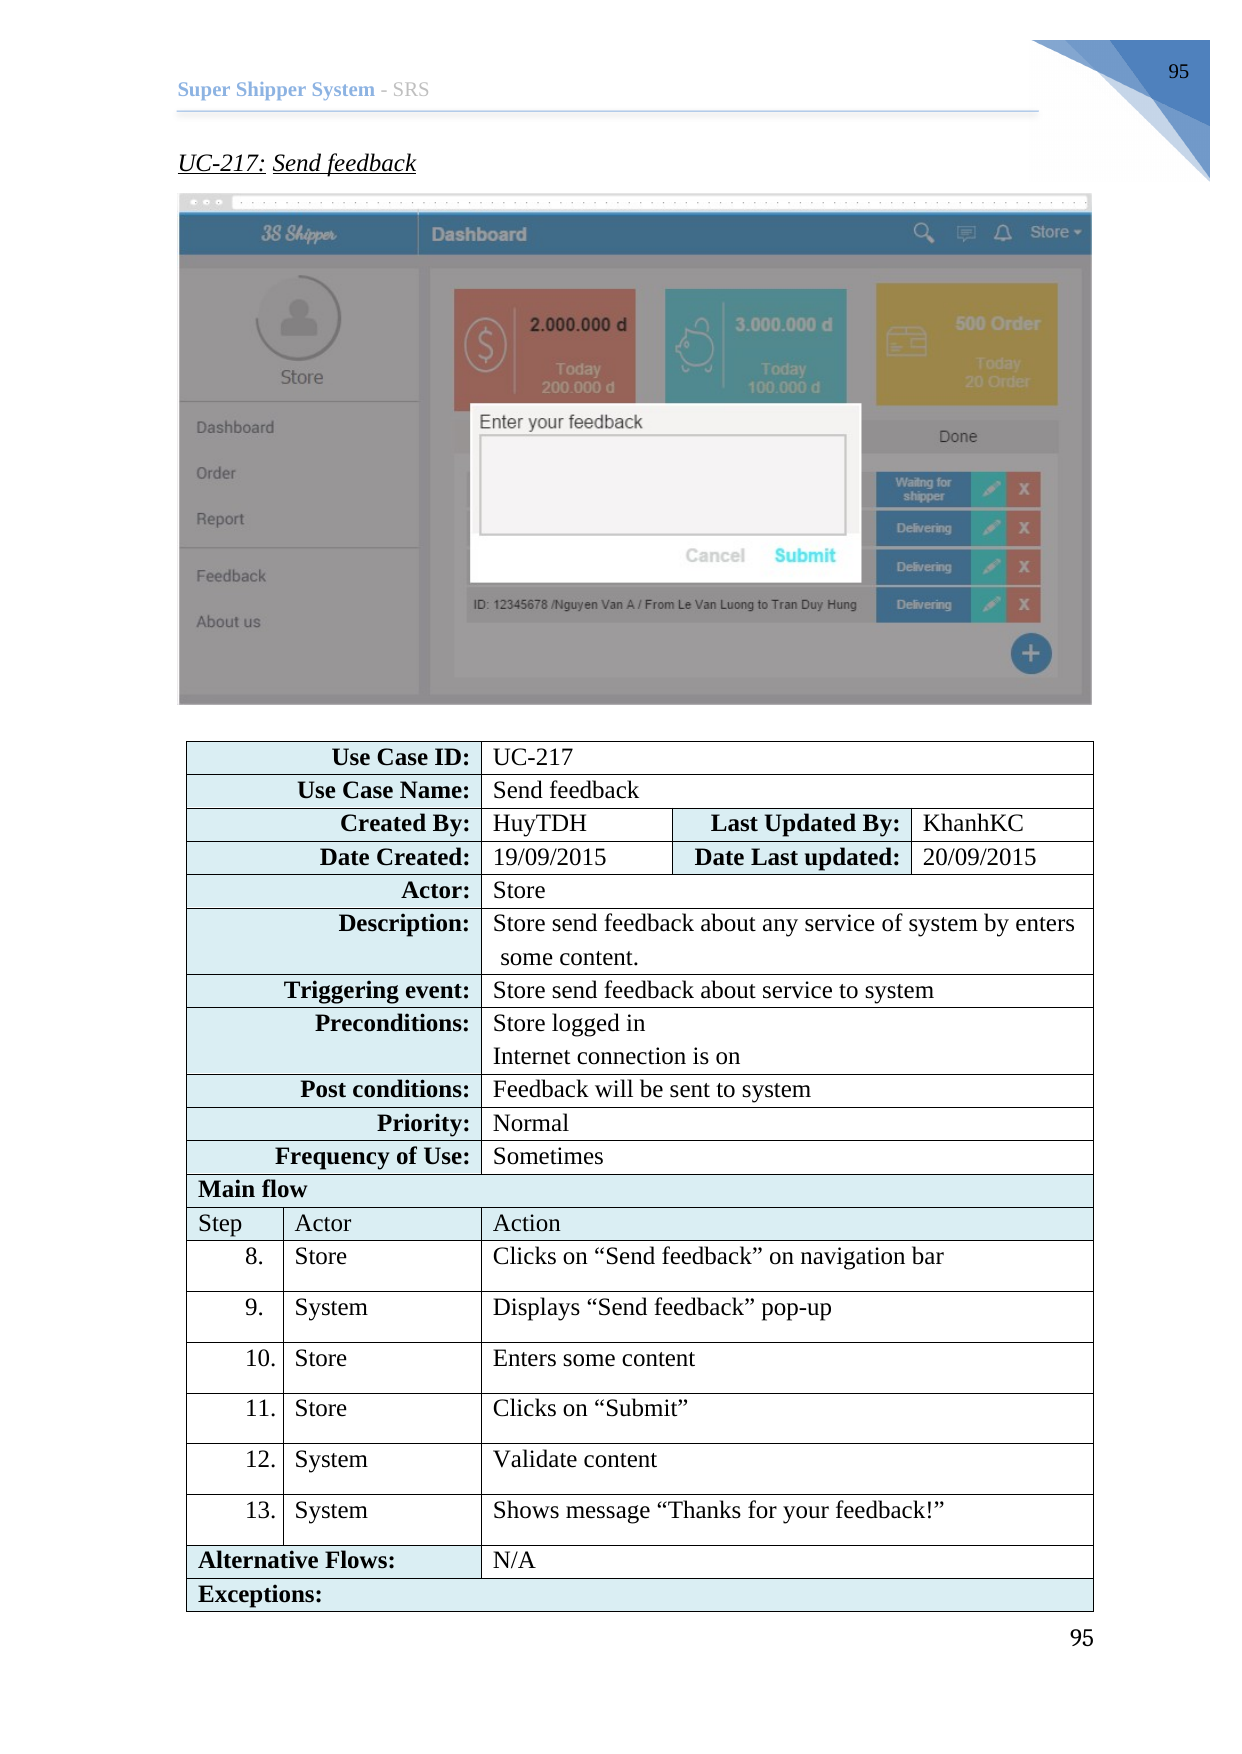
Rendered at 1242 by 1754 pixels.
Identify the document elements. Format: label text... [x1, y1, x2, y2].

picture [1029, 40, 1210, 182]
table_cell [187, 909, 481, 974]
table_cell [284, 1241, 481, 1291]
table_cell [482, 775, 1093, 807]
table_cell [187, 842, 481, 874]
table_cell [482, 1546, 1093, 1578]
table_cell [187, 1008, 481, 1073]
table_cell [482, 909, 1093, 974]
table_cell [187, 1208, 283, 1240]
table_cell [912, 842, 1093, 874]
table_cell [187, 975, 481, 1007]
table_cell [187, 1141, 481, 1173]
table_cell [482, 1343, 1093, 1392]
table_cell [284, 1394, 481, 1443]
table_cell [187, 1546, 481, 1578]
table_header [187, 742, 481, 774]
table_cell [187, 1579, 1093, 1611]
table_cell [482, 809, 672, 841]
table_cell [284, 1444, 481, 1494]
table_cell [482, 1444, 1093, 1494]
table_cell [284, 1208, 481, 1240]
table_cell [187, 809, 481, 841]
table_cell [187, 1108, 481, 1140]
picture [177, 193, 1092, 705]
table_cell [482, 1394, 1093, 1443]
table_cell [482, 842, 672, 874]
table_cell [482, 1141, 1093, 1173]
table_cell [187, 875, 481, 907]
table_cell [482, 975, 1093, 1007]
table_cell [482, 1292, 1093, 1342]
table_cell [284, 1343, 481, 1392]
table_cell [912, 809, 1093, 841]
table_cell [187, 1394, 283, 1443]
subtitle UC-217: Send feedback [177, 148, 1094, 176]
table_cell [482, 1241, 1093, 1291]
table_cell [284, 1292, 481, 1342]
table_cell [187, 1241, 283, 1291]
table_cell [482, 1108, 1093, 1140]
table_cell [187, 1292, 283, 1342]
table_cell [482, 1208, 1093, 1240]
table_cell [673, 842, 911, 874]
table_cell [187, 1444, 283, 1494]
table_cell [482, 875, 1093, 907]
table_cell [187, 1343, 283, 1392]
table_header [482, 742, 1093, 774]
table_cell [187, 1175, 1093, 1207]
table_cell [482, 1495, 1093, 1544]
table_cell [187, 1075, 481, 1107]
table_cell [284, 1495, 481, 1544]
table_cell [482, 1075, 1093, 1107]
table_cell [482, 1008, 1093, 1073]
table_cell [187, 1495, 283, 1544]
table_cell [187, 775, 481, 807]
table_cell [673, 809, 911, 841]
